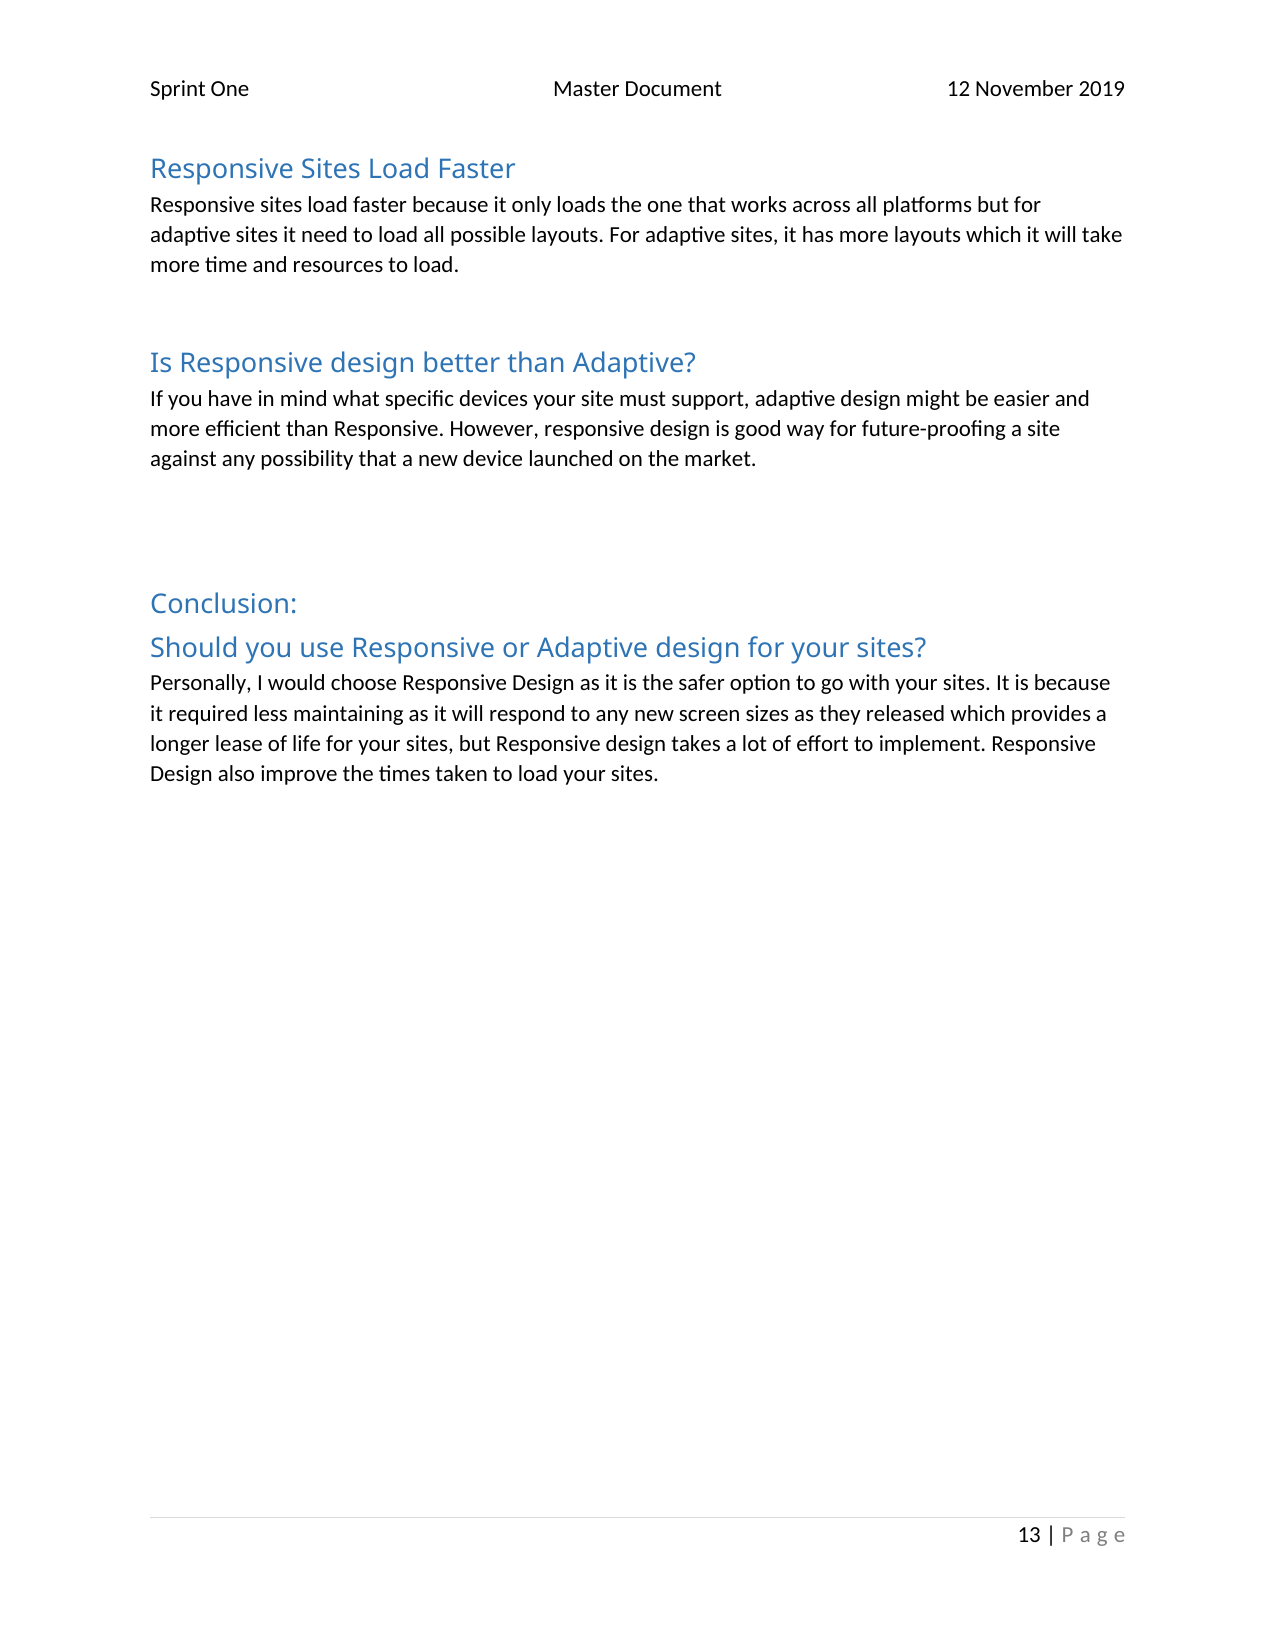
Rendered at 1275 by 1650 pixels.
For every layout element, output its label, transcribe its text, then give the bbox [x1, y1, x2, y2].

subtitle Is Responsive design better than Adaptive? [150, 344, 1125, 381]
subtitle Should you use Responsive or Adaptive design for your sites? [150, 629, 1125, 666]
subtitle Responsive Sites Load Faster [150, 150, 1125, 187]
text Personally, I would choose Responsive Design as it is the safer option to go with your sites. It is because it required less maintaining as it will respond to any new screen sizes as they released which provides a longer lease of life for your sites, but Responsive design takes a lot of effort to implement. Responsive Design also improve the times taken to load your sites. [150, 668, 1125, 787]
subtitle Conclusion: [150, 585, 1125, 622]
text If you have in mind what specific devices your site must support, adaptive design might be easier and more efficient than Responsive. However, responsive design is good way for future-proofing a site against any possibility that a new device launched on the market. [150, 384, 1125, 472]
text Responsive sites load faster because it only loads the one that works across all platforms but for adaptive sites it need to load all possible layouts. For adaptive sites, it has more layouts which it will take more time and resources to load. [150, 190, 1125, 278]
